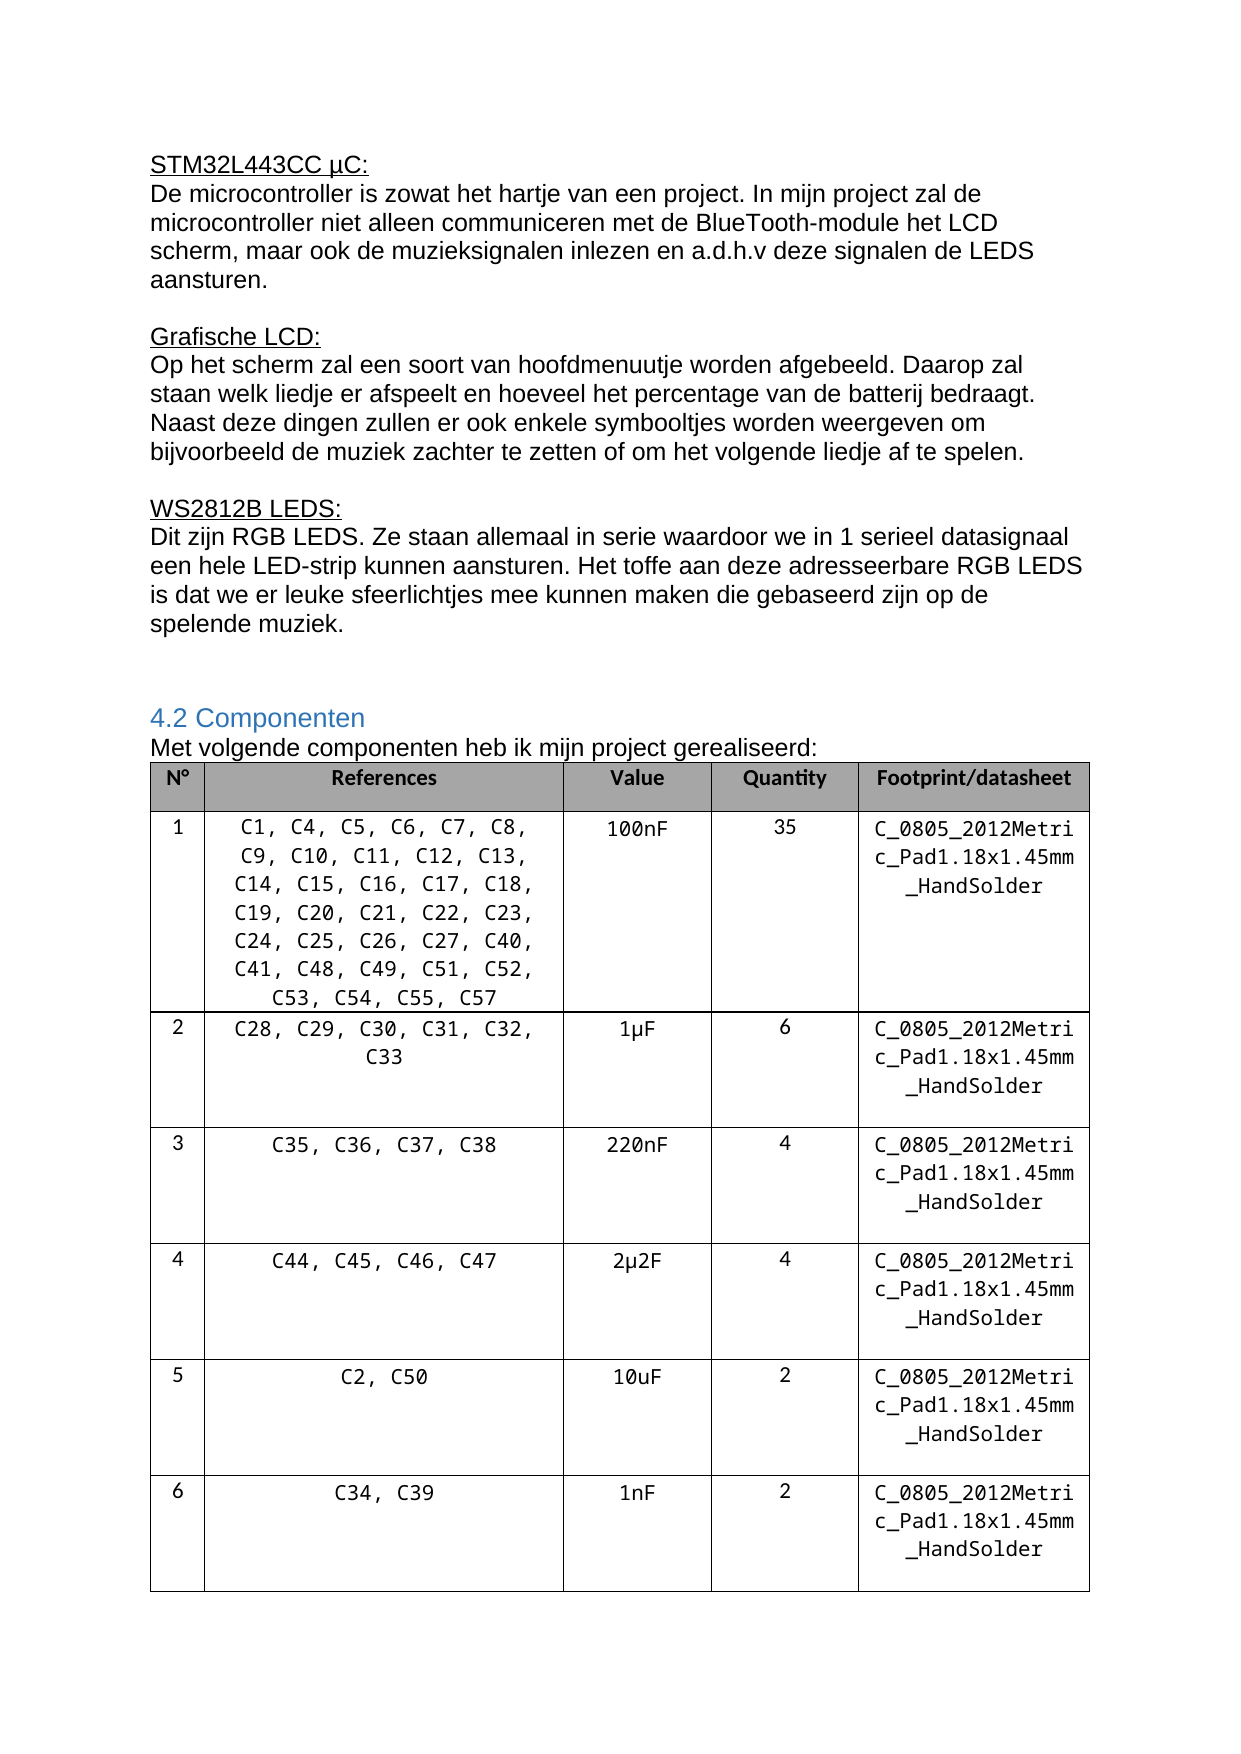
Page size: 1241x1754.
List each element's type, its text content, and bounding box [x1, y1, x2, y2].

table_header Quantity [712, 763, 858, 811]
table_cell C_0805_2012Metric_Pad1.18x1.45mm_HandSolder [859, 1128, 1089, 1243]
table_header References [205, 763, 563, 811]
table_cell 10uF [564, 1360, 711, 1475]
table_cell 6 [151, 1476, 204, 1591]
table_cell 2 [712, 1476, 858, 1591]
table_cell C28, C29, C30, C31, C32, C33 [205, 1013, 563, 1127]
table_cell 1nF [564, 1476, 711, 1591]
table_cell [859, 1244, 1089, 1359]
table_cell 6 [712, 1013, 858, 1127]
table_cell 4 [712, 1128, 858, 1243]
table_cell 1µF [564, 1013, 711, 1127]
table_cell 3 [151, 1128, 204, 1243]
table_cell 1 [151, 812, 204, 1011]
table_cell C2, C50 [205, 1360, 563, 1475]
table_cell C_0805_2012Metric_Pad1.18x1.45mm_HandSolder [859, 1013, 1089, 1127]
text 4.2 Componenten Met volgende componenten heb ik mijn project gerealiseerd: [150, 665, 1090, 762]
table_cell C34, C39 [205, 1476, 563, 1591]
text STM32L443CC µC: De microcontroller is zowat het hartje van een project. In mijn project zal de microcontroller niet alleen communiceren met de BlueTooth-module het LCD scherm, maar ook de muzieksignalen inlezen en a.d.h.v deze signalen de LEDS aansturen. [150, 150, 1090, 322]
table_cell C1, C4, C5, C6, C7, C8, C9, C10, C11, C12, C13, C14, C15, C16, C17, C18, C19, C20, C21, C22, C23, C24, C25, C26, C27, C40, C41, C48, C49, C51, C52, C53, C54, C55, C57 [205, 812, 563, 1011]
text WS2812B LEDS: Dit zijn RGB LEDS. Ze staan allemaal in serie waardoor we in 1 serieel datasignaal een hele LED-strip kunnen aansturen. Het toffe aan deze adresseerbare RGB LEDS is dat we er leuke sfeerlichtjes mee kunnen maken die gebaseerd zijn op de spelende muziek. [150, 493, 1090, 637]
table_header N° [151, 763, 204, 811]
table_cell 5 [151, 1360, 204, 1475]
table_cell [859, 1360, 1089, 1475]
table_header Value [564, 763, 711, 811]
table_cell C_0805_2012Metric_Pad1.18x1.45mm_HandSolder [859, 812, 1089, 1011]
table_cell 4 [712, 1244, 858, 1359]
table_cell 220nF [564, 1128, 711, 1243]
table_cell 2 [712, 1360, 858, 1475]
table_cell 4 [151, 1244, 204, 1359]
table_cell 100nF [564, 812, 711, 1011]
table_cell 2 [151, 1013, 204, 1127]
table_cell C35, C36, C37, C38 [205, 1128, 563, 1243]
text Grafische LCD: Op het scherm zal een soort van hoofdmenuutje worden afgebeeld. Daarop zal staan welk liedje er afspeelt en hoeveel het percentage van de batterij bedraagt. Naast deze dingen zullen er ook enkele symbooltjes worden weergeven om bijvoorbeeld de muziek zachter te zetten of om het volgende liedje af te spelen. [150, 322, 1090, 493]
table_cell 35 [712, 812, 858, 1011]
table_cell 2µ2F [564, 1244, 711, 1359]
table_cell C44, C45, C46, C47 [205, 1244, 563, 1359]
table_header Footprint/datasheet [859, 763, 1089, 811]
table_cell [859, 1476, 1089, 1591]
